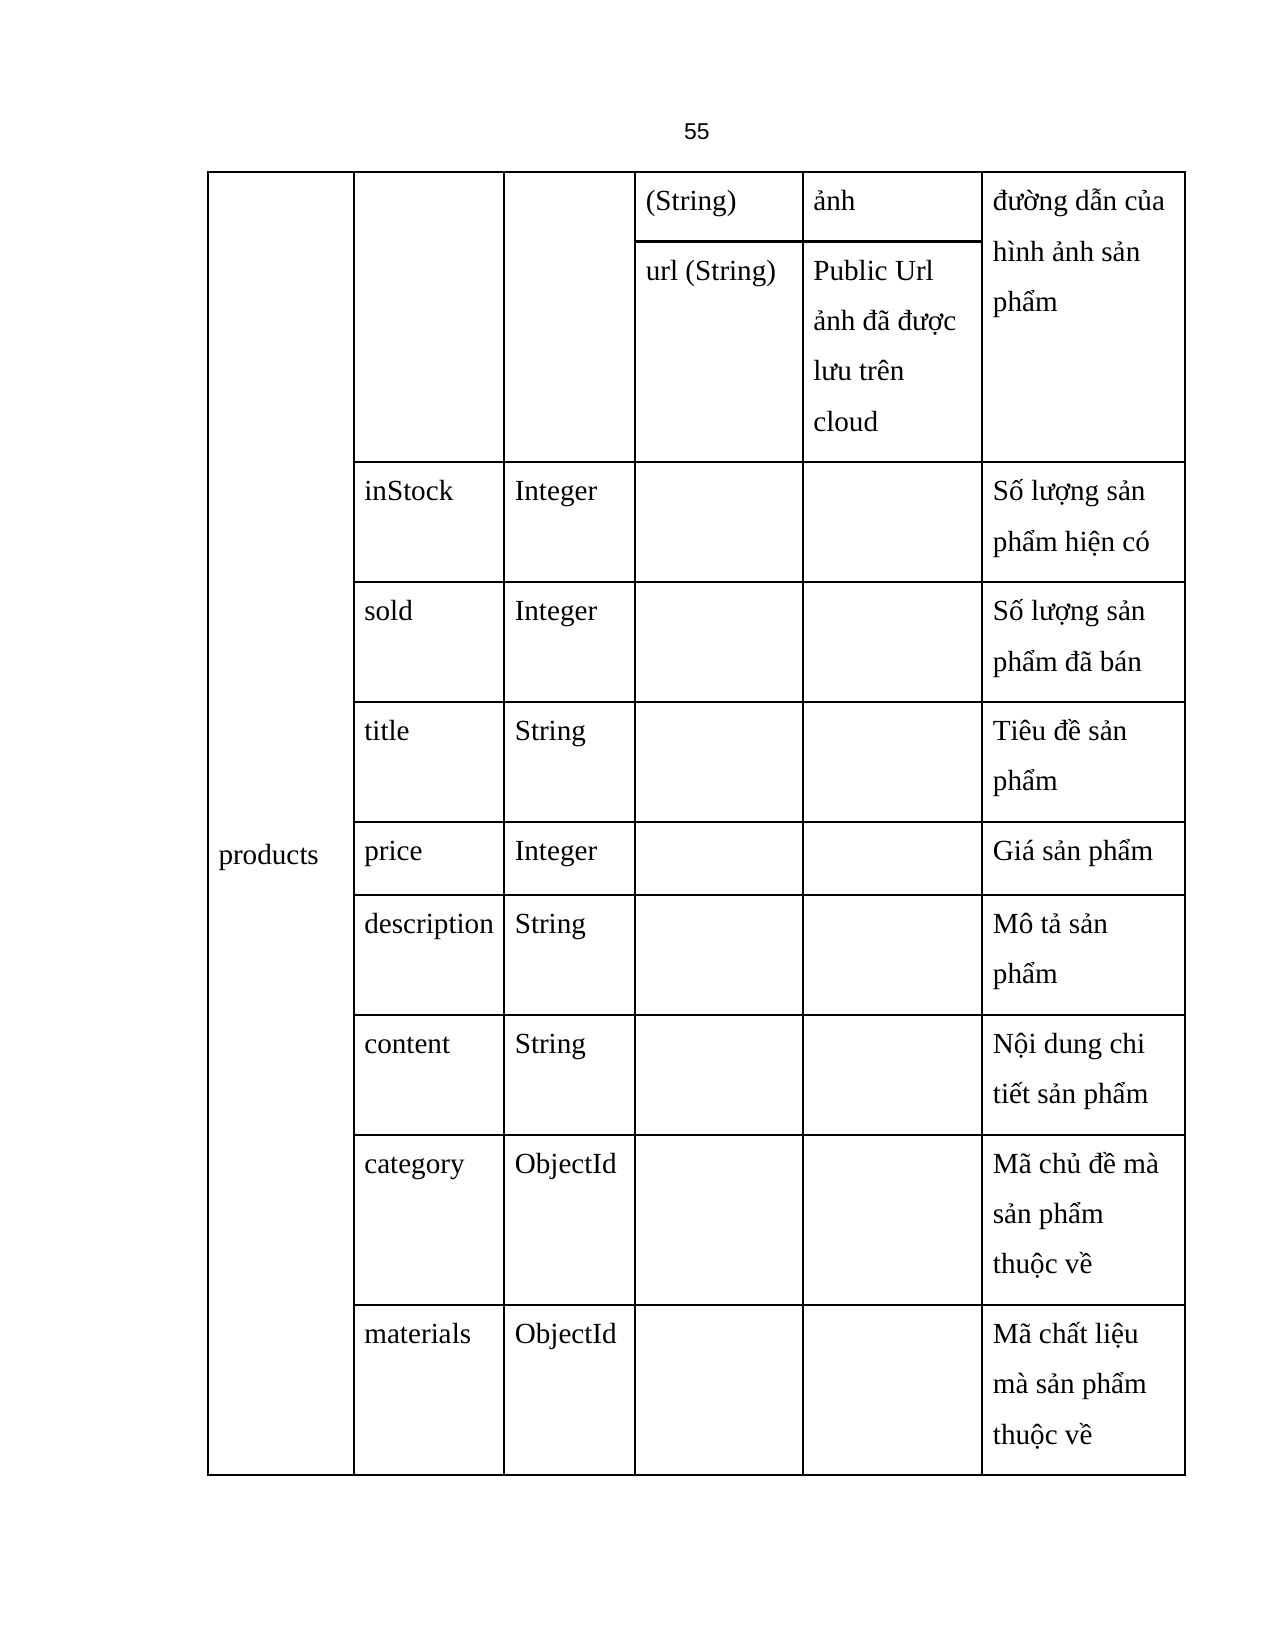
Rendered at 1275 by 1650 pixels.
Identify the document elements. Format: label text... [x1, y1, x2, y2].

table_cell [804, 823, 981, 894]
table_cell [636, 1136, 802, 1304]
table_cell [636, 896, 802, 1014]
table_cell content [355, 1016, 503, 1133]
table_cell [804, 703, 981, 821]
table_cell Số lượng sản phẩm hiện có [983, 463, 1184, 581]
table_cell Số lượng sản phẩm đã bán [983, 583, 1184, 701]
table_cell [804, 1136, 981, 1304]
table_cell String [505, 1016, 634, 1133]
table_cell [636, 1306, 802, 1474]
table_cell title [355, 703, 503, 821]
table_cell Integer [505, 583, 634, 701]
table_cell [636, 703, 802, 821]
table_cell [636, 583, 802, 701]
table_cell sold [355, 583, 503, 701]
table_cell Nội dung chi tiết sản phẩm [983, 1016, 1184, 1133]
table_cell [636, 823, 802, 894]
table_cell [804, 896, 981, 1014]
table_cell Tiêu đề sản phẩm [983, 703, 1184, 821]
table_cell ObjectId [505, 1136, 634, 1304]
table_cell Integer [505, 823, 634, 894]
table_cell category [355, 1136, 503, 1304]
table_cell [804, 583, 981, 701]
table_cell description [355, 896, 503, 1014]
table_cell Giá sản phẩm [983, 823, 1184, 894]
table_cell [804, 463, 981, 581]
table_cell Mã chủ đề mà sản phẩm thuộc về [983, 1136, 1184, 1304]
table_cell materials [355, 1306, 503, 1474]
table_cell Integer [505, 463, 634, 581]
table_cell Mô tả sản phẩm [983, 896, 1184, 1014]
table_cell [636, 463, 802, 581]
table_cell [636, 1016, 802, 1133]
table_cell price [355, 823, 503, 894]
table_cell String [505, 703, 634, 821]
table_cell Định danh ảnh [804, 173, 981, 240]
table_cell url (String) [636, 243, 802, 461]
table_cell [804, 1306, 981, 1474]
table_cell Mã chất liệu mà sản phẩm thuộc về [983, 1306, 1184, 1474]
table_cell String [505, 896, 634, 1014]
table_cell Public Url ảnh đã được lưu trên cloud [804, 243, 981, 461]
table_cell [804, 1016, 981, 1133]
table_cell inStock [355, 463, 503, 581]
table_cell public_id (String) [636, 173, 802, 240]
table_cell ObjectId [505, 1306, 634, 1474]
